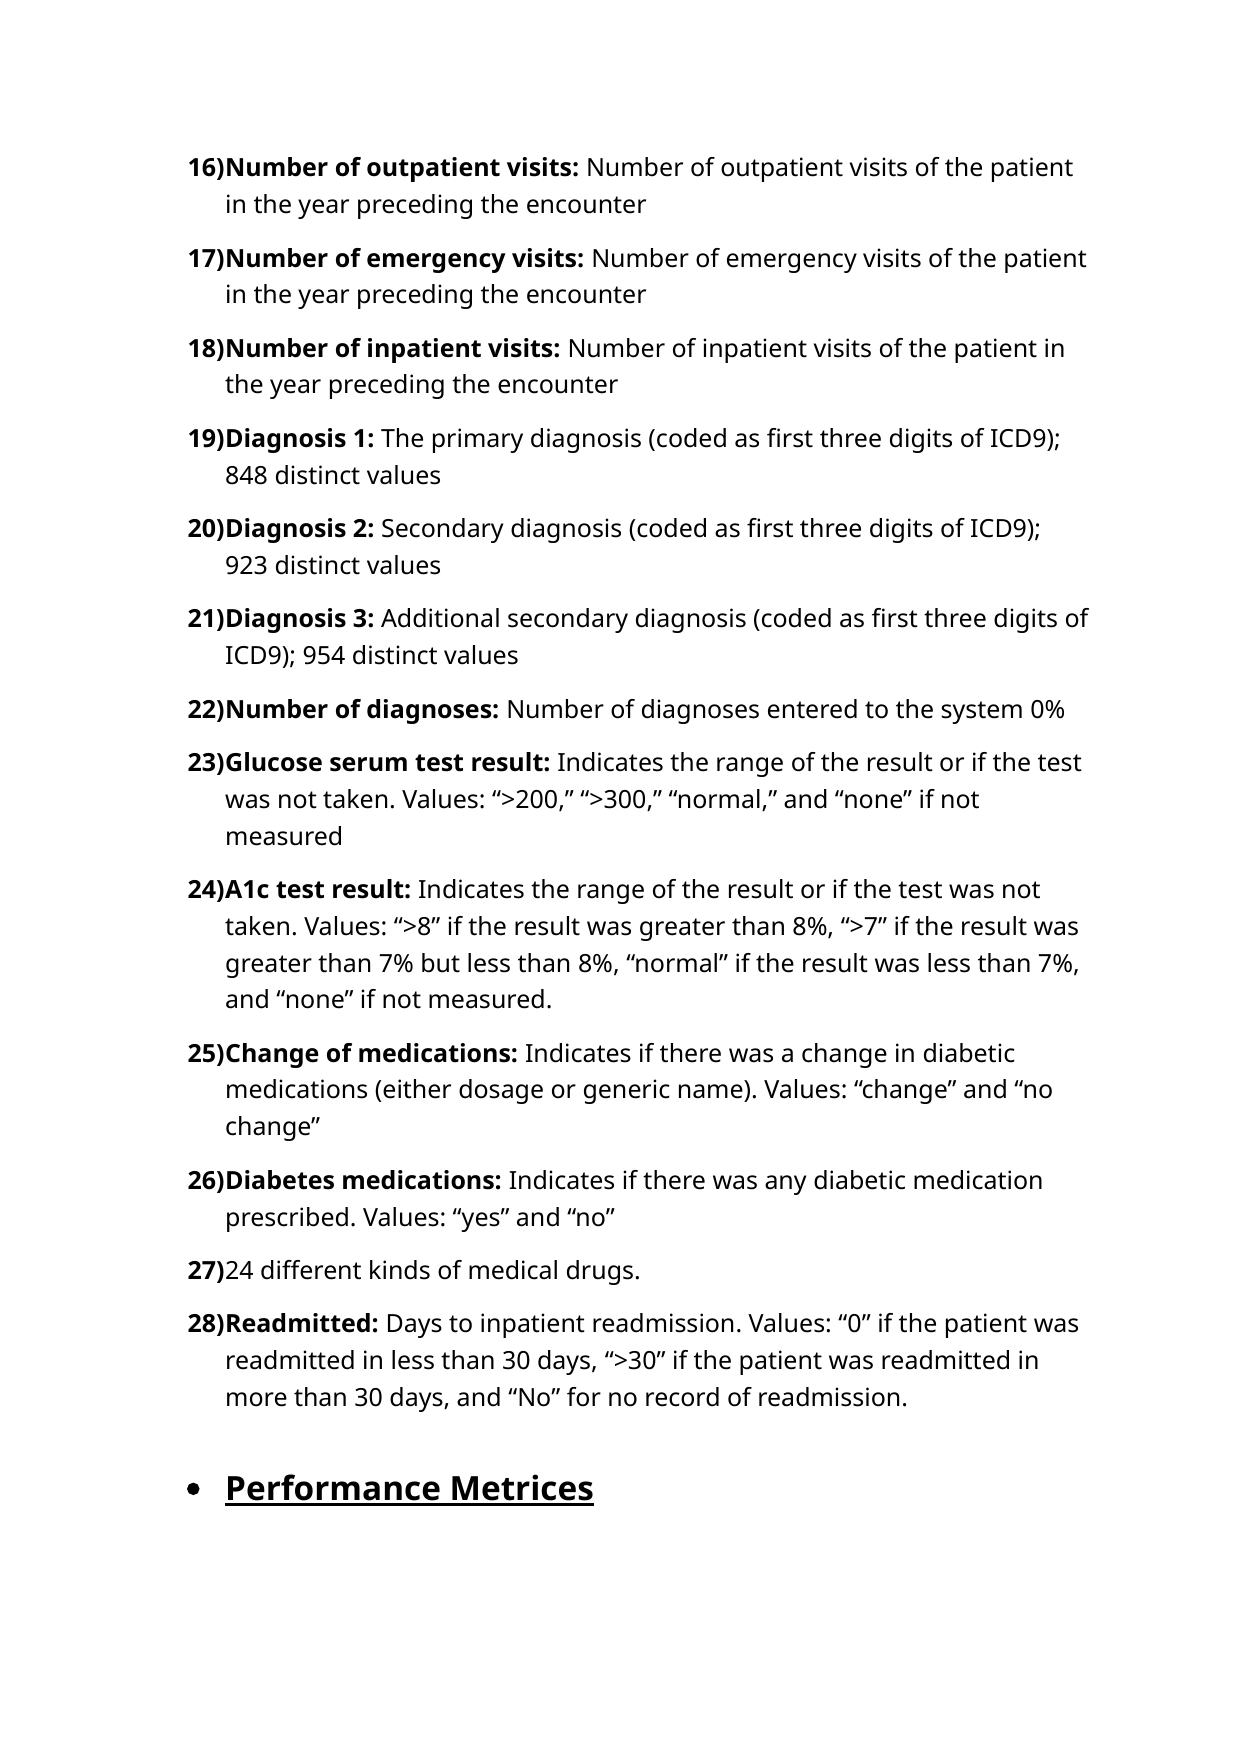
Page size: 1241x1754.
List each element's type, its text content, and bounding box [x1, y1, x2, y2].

list Number of diagnoses: Number of diagnoses entered to the system 0% [187, 691, 1090, 725]
list Performance Metrices [187, 1465, 1090, 1510]
list 24 different kinds of medical drugs. [187, 1253, 1090, 1287]
list Number of inpatient visits: Number of inpatient visits of the patient in the year preceding the encounter [187, 330, 1090, 401]
list Change of medications: Indicates if there was a change in diabetic medications (either dosage or generic name). Values: “change” and “no change” [187, 1035, 1090, 1143]
list Glucose serum test result: Indicates the range of the result or if the test was not taken. Values: “>200,” “>300,” “normal,” and “none” if not measured [187, 745, 1090, 852]
list Readmitted: Days to inpatient readmission. Values: “0” if the patient was readmitted in less than 30 days, “>30” if the patient was readmitted in more than 30 days, and “No” for no record of readmission. [187, 1306, 1090, 1414]
list Number of emergency visits: Number of emergency visits of the patient in the year preceding the encounter [187, 240, 1090, 311]
list A1c test result: Indicates the range of the result or if the test was not taken. Values: “>8” if the result was greater than 8%, “>7” if the result was greater than 7% but less than 8%, “normal” if the result was less than 7%, and “none” if not measured. [187, 872, 1090, 1016]
list Diagnosis 3: Additional secondary diagnosis (coded as first three digits of ICD9); 954 distinct values [187, 601, 1090, 672]
list Diagnosis 2: Secondary diagnosis (coded as first three digits of ICD9); 923 distinct values [187, 511, 1090, 582]
list Number of outpatient visits: Number of outpatient visits of the patient in the year preceding the encounter [187, 150, 1090, 221]
list Diabetes medications: Indicates if there was any diabetic medication prescribed. Values: “yes” and “no” [187, 1162, 1090, 1233]
list Diagnosis 1: The primary diagnosis (coded as first three digits of ICD9); 848 distinct values [187, 421, 1090, 491]
